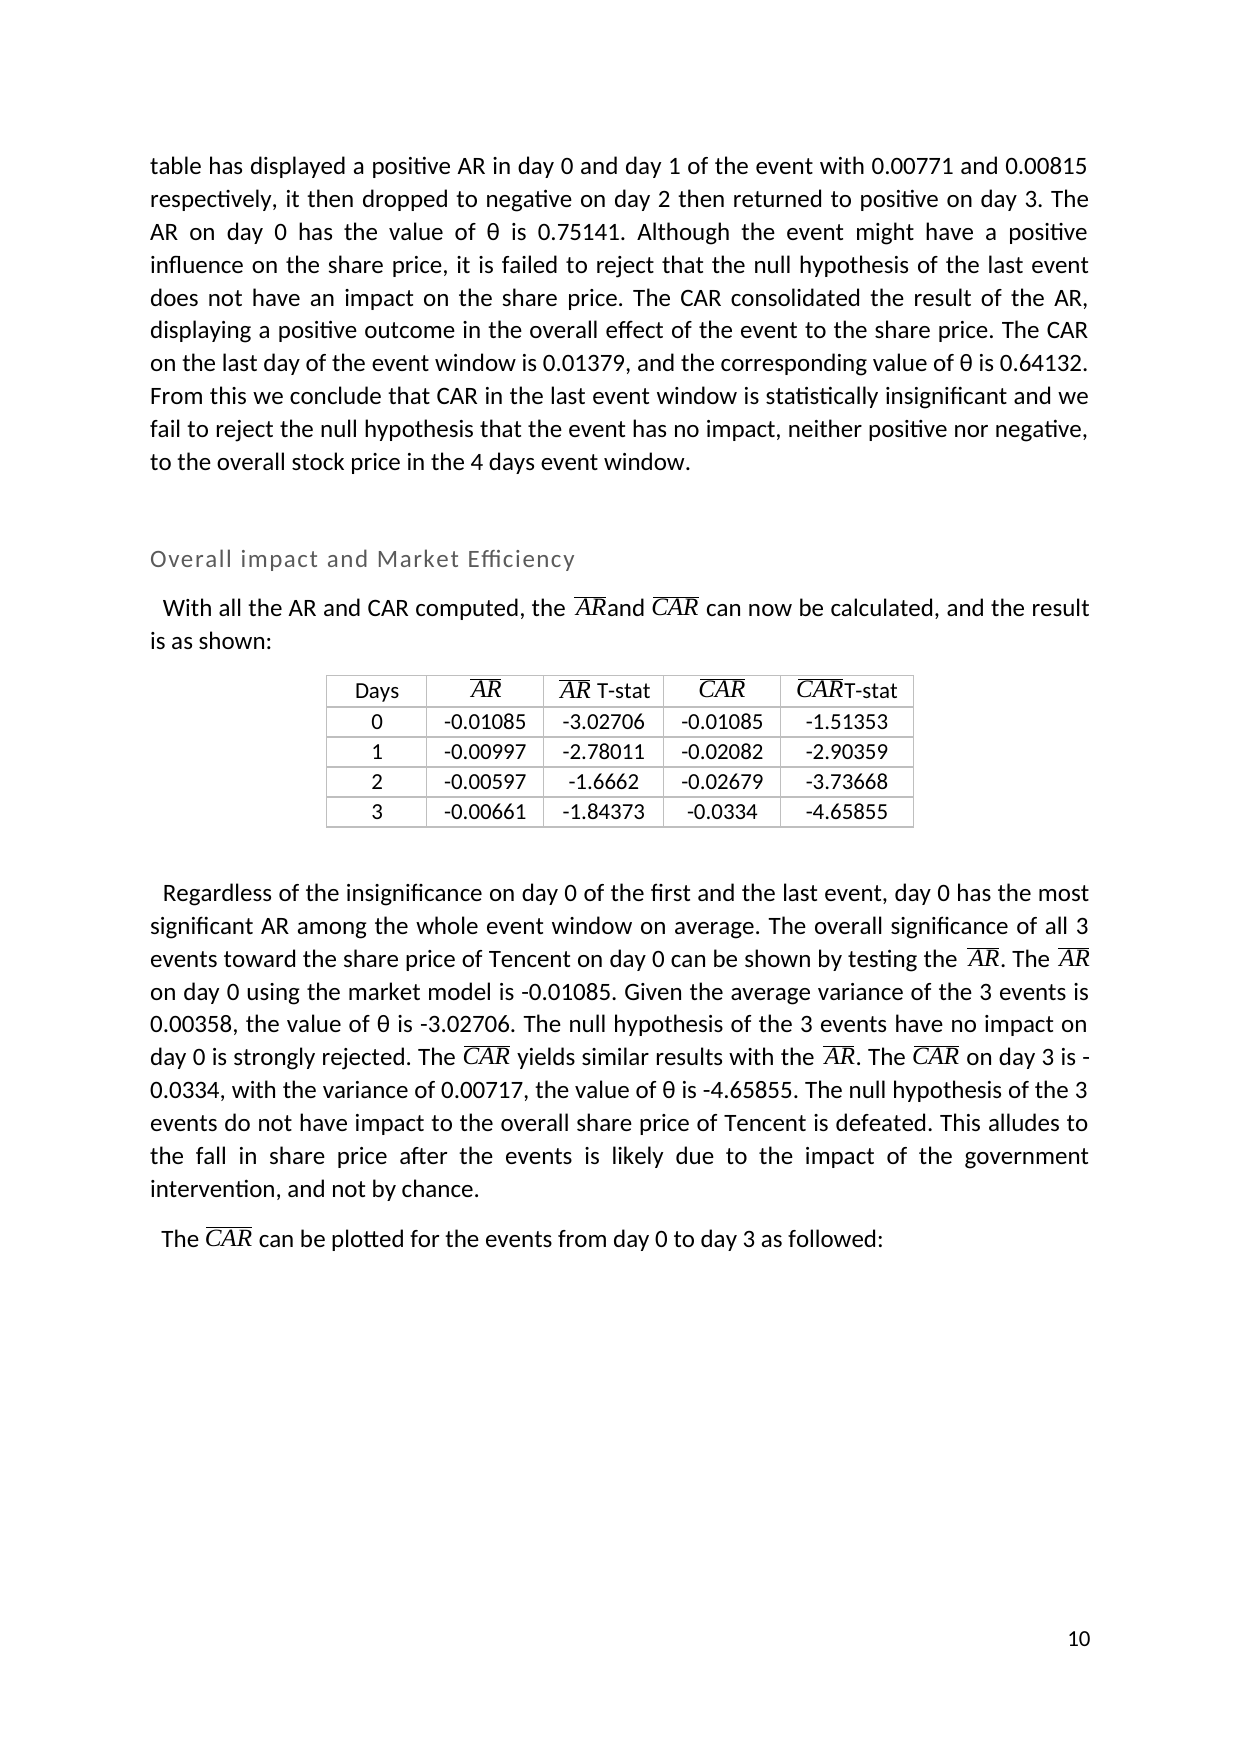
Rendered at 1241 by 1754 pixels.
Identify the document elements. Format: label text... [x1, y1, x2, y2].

table_cell 1 [327, 738, 426, 766]
table_cell -2.90359 [781, 738, 913, 766]
table_cell -0.00597 [427, 768, 543, 796]
table_cell 0 [327, 708, 426, 736]
table_header [427, 676, 543, 706]
table_cell -0.00661 [427, 798, 543, 826]
table_cell -0.02679 [664, 768, 780, 796]
text Regardless of the insignificance on day 0 of the first and the last event, day 0 has the most significant AR among the whole event window on average. The overall significance of all 3 events toward the share price of Tencent on day 0 can be shown by testing the . The on day 0 using the market model is -0.01085. Given the average variance of the 3 events is 0.00358, the value of θ is -3.02706. The null hypothesis of the 3 events have no impact on day 0 is strongly rejected. The yields similar results with the . The on day 3 is -0.0334, with the variance of 0.00717, the value of θ is -4.65855. The null hypothesis of the 3 events do not have impact to the overall share price of Tencent is defeated. This alludes to the fall in share price after the events is likely due to the impact of the government intervention, and not by chance. [150, 877, 1090, 1204]
subtitle Overall impact and Market Efficiency [150, 543, 1090, 573]
table_cell 3 [327, 798, 426, 826]
table_cell -0.01085 [664, 708, 780, 736]
table_header T-stat [544, 676, 663, 706]
table_cell -1.6662 [544, 768, 663, 796]
table_cell -1.84373 [544, 798, 663, 826]
table_cell 2 [327, 768, 426, 796]
table_cell -0.00997 [427, 738, 543, 766]
table_cell -3.02706 [544, 708, 663, 736]
table_cell -3.73668 [781, 768, 913, 796]
table_cell -0.02082 [664, 738, 780, 766]
text With all the AR and CAR computed, the and can now be calculated, and the result is as shown: [150, 592, 1090, 656]
table_cell -1.51353 [781, 708, 913, 736]
table_header Days [327, 676, 426, 706]
table_cell -0.0334 [664, 798, 780, 826]
table_cell -4.65855 [781, 798, 913, 826]
table_cell -2.78011 [544, 738, 663, 766]
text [150, 150, 1090, 477]
text The can be plotted for the events from day 0 to day 3 as followed: [150, 1223, 1090, 1253]
table_header T-stat [781, 676, 913, 706]
table_header [664, 676, 780, 706]
table_cell -0.01085 [427, 708, 543, 736]
